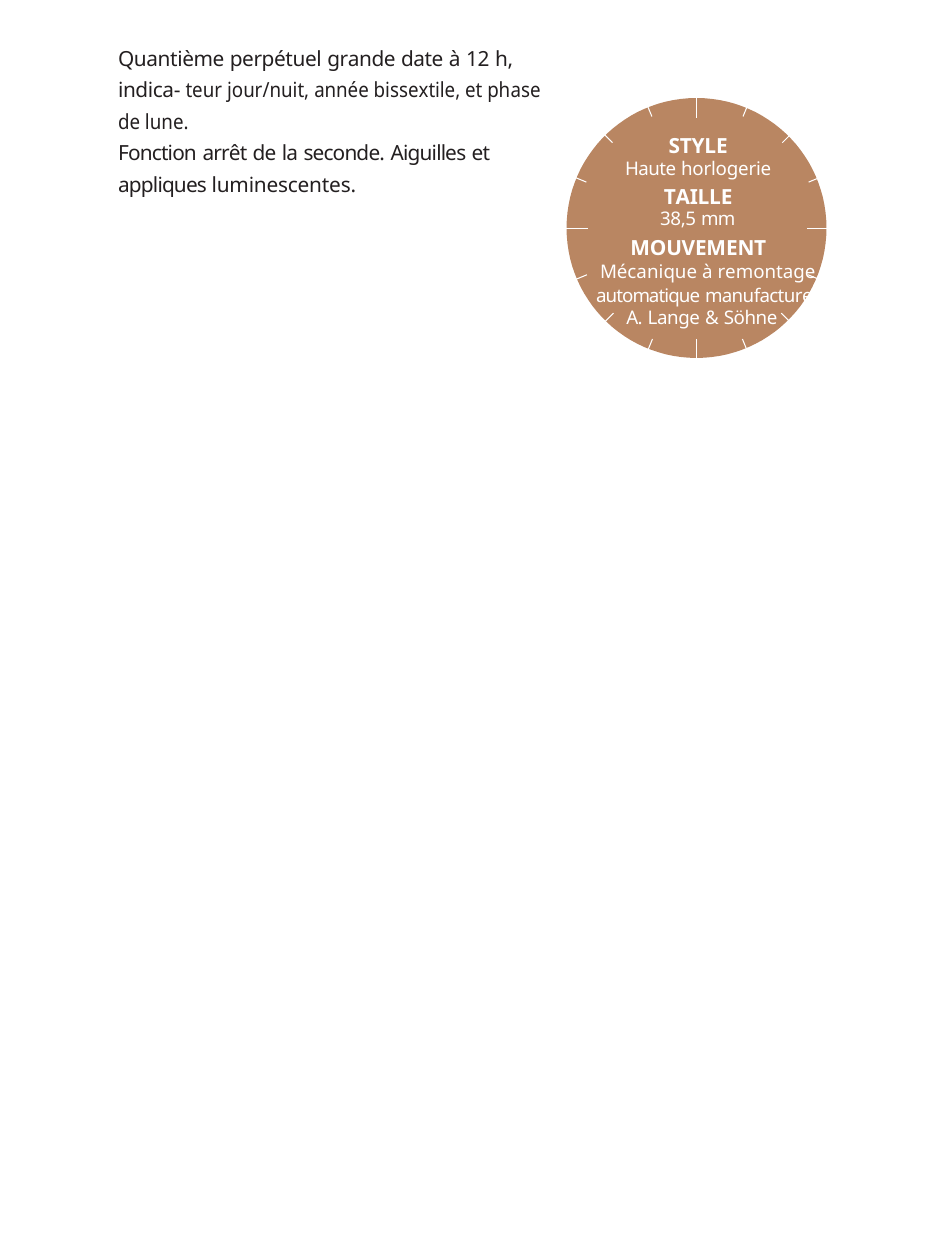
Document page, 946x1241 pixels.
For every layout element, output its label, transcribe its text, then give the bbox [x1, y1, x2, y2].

text Haute horlogerie [560, 158, 836, 179]
text 38,5 mm [560, 209, 836, 230]
text Fonction arrêt de la seconde. Aiguilles et appliques luminescentes. [118, 138, 556, 198]
subtitle MOUVEMENT [562, 236, 834, 260]
text A. Lange & Söhne [626, 308, 919, 329]
text Mécanique à remontage automatique manufacture [596, 260, 892, 308]
subtitle STYLE [560, 135, 836, 158]
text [118, 44, 552, 135]
subtitle TAILLE [560, 185, 836, 209]
